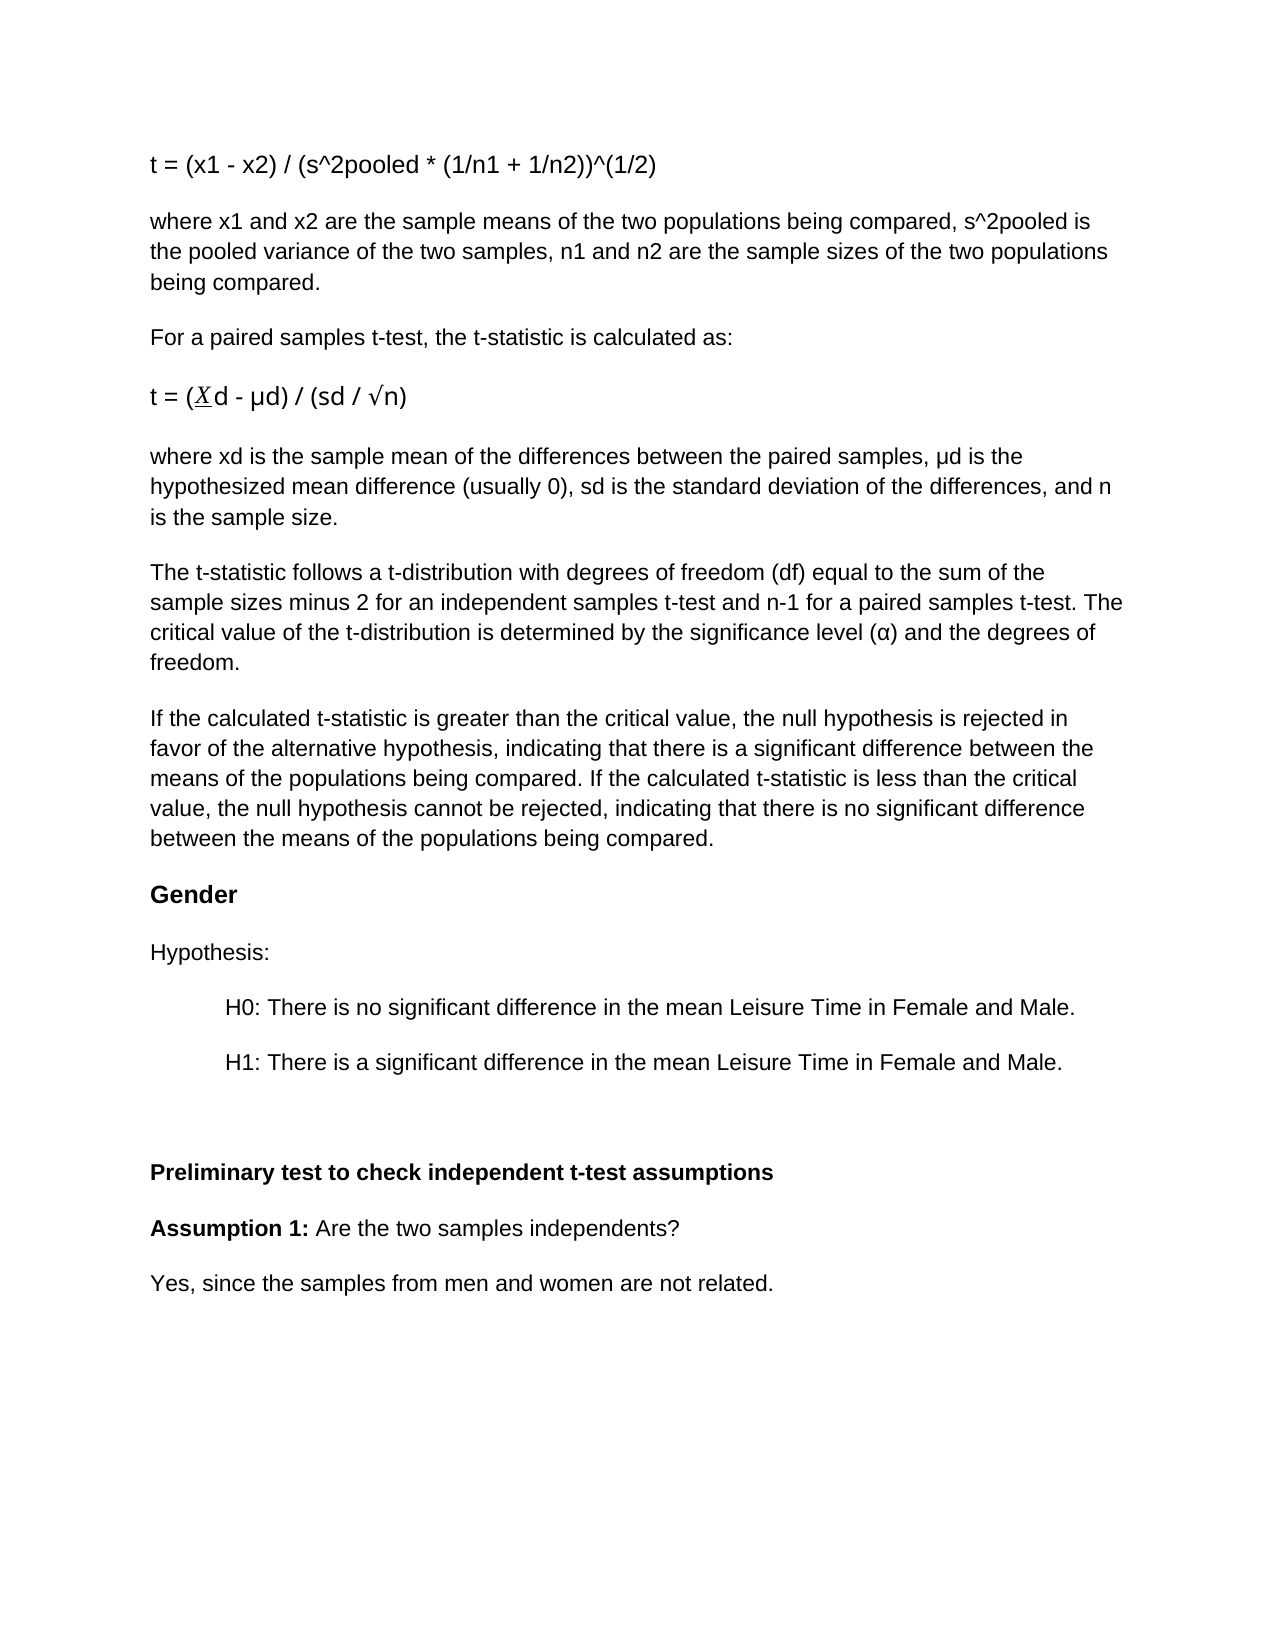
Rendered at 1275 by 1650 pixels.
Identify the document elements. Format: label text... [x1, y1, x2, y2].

text H1: There is a significant difference in the mean Leisure Time in Female and Male. [225, 1049, 1125, 1075]
text Gender [150, 881, 1125, 909]
text H0: There is no significant difference in the mean Leisure Time in Female and Male. [225, 994, 1125, 1020]
text The t-statistic follows a t-distribution with degrees of freedom (df) equal to the sum of the sample sizes minus 2 for an independent samples t-test and n-1 for a paired samples t-test. The critical value of the t-distribution is determined by the significance level (α) and the degrees of freedom. [150, 559, 1125, 676]
text Hypothesis: [150, 938, 1125, 965]
text t = (x1 - x2) / (s^2pooled * (1/n1 + 1/n2))^(1/2) [150, 150, 1125, 179]
text For a paired samples t-test, the t-statistic is calculated as: [150, 324, 1125, 350]
text where x1 and x2 are the sample means of the two populations being compared, s^2pooled is the pooled variance of the two samples, n1 and n2 are the sample sizes of the two populations being compared. [150, 208, 1125, 295]
text where xd is the sample mean of the differences between the paired samples, μd is the hypothesized mean difference (usually 0), sd is the standard deviation of the differences, and n is the sample size. [150, 443, 1125, 530]
text t = ( [150, 379, 1125, 413]
text If the calculated t-statistic is greater than the critical value, the null hypothesis is rejected in favor of the alternative hypothesis, indicating that there is a significant difference between the means of the populations being compared. If the calculated t-statistic is less than the critical value, the null hypothesis cannot be rejected, indicating that there is no significant difference between the means of the populations being compared. [150, 704, 1125, 852]
text Preliminary test to check independent t-test assumptions [150, 1159, 1125, 1186]
text Assumption 1: Are the two samples independents? [150, 1214, 1125, 1241]
text Yes, since the samples from men and women are not related. [150, 1270, 1125, 1296]
